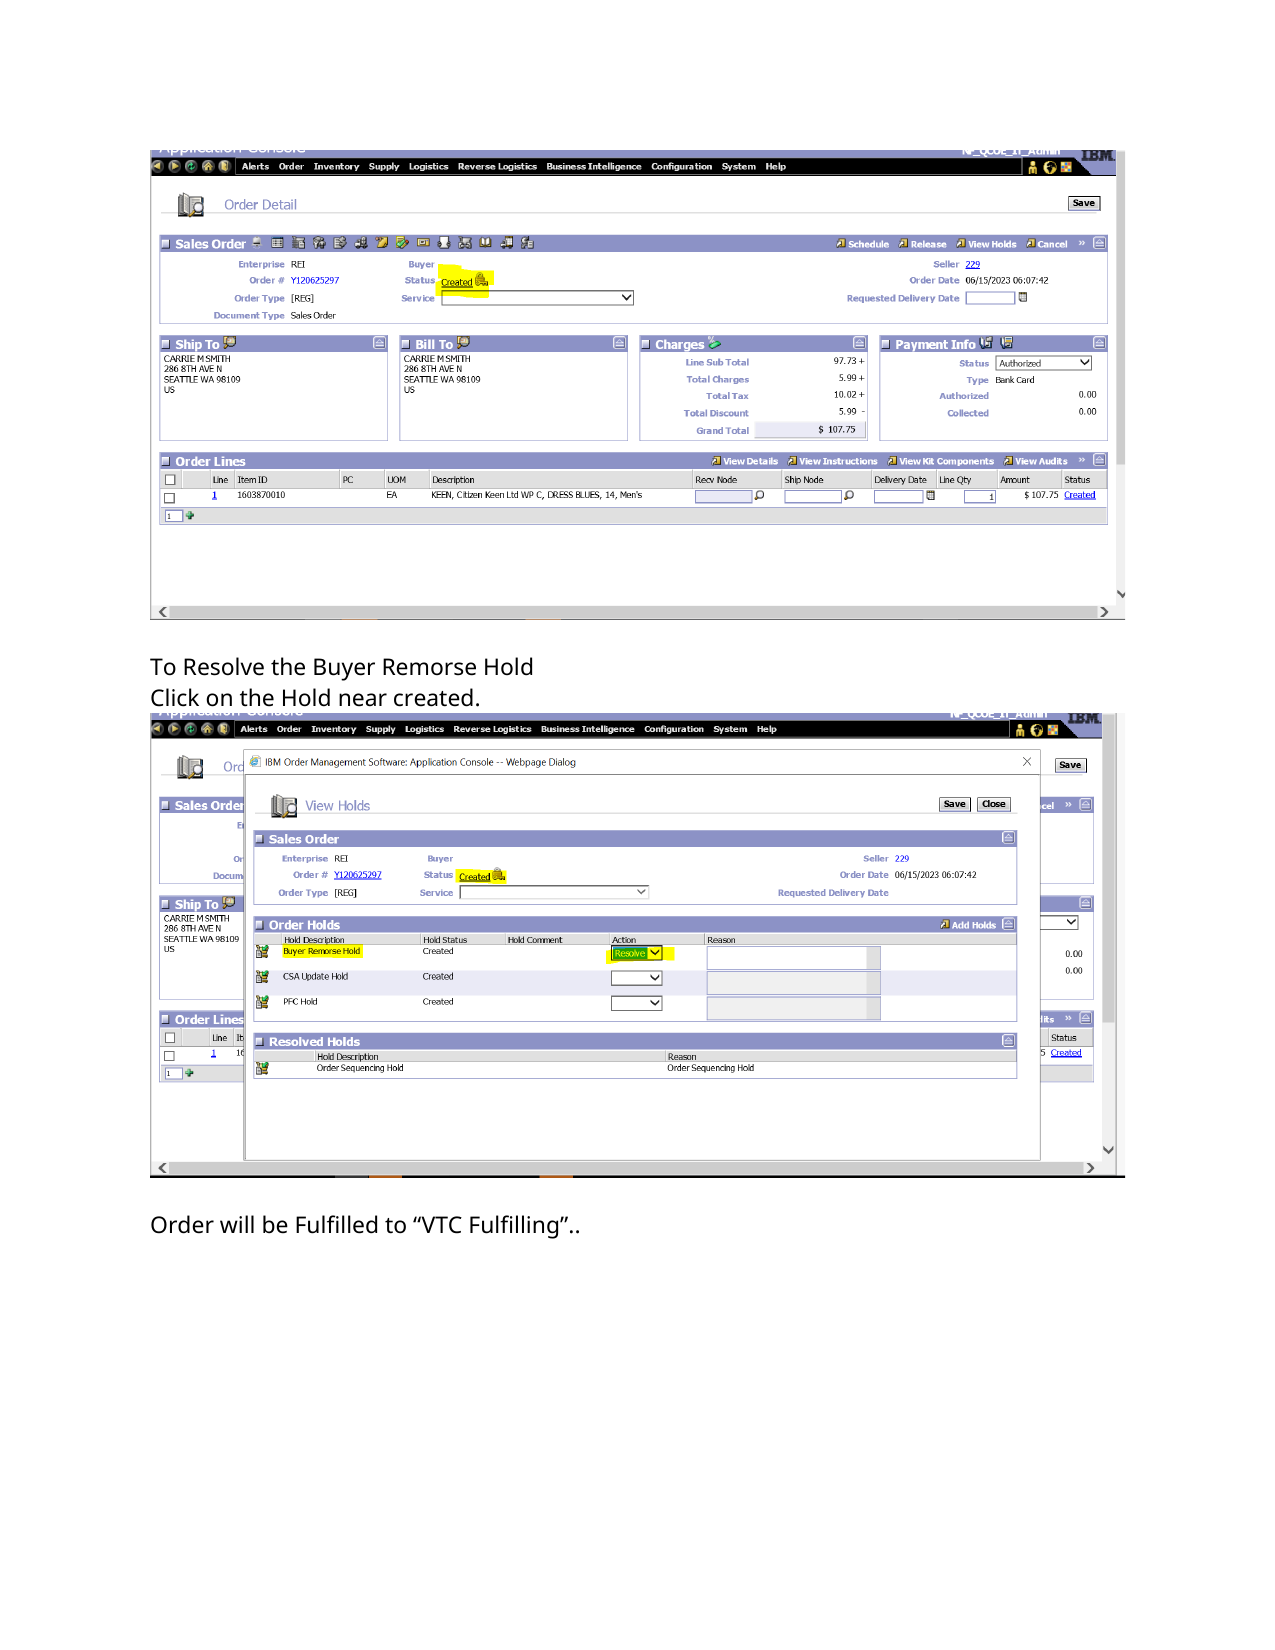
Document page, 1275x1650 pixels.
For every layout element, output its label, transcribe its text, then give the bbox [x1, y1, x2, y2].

text To Resolve the Buyer Remorse Hold [150, 651, 1125, 682]
text Order will be Fulfilled to “VTC Fulfilling”.. [150, 1209, 1125, 1240]
picture [150, 150, 1125, 620]
text Click on the Hold near created. [150, 682, 1125, 713]
picture [150, 713, 1125, 1178]
